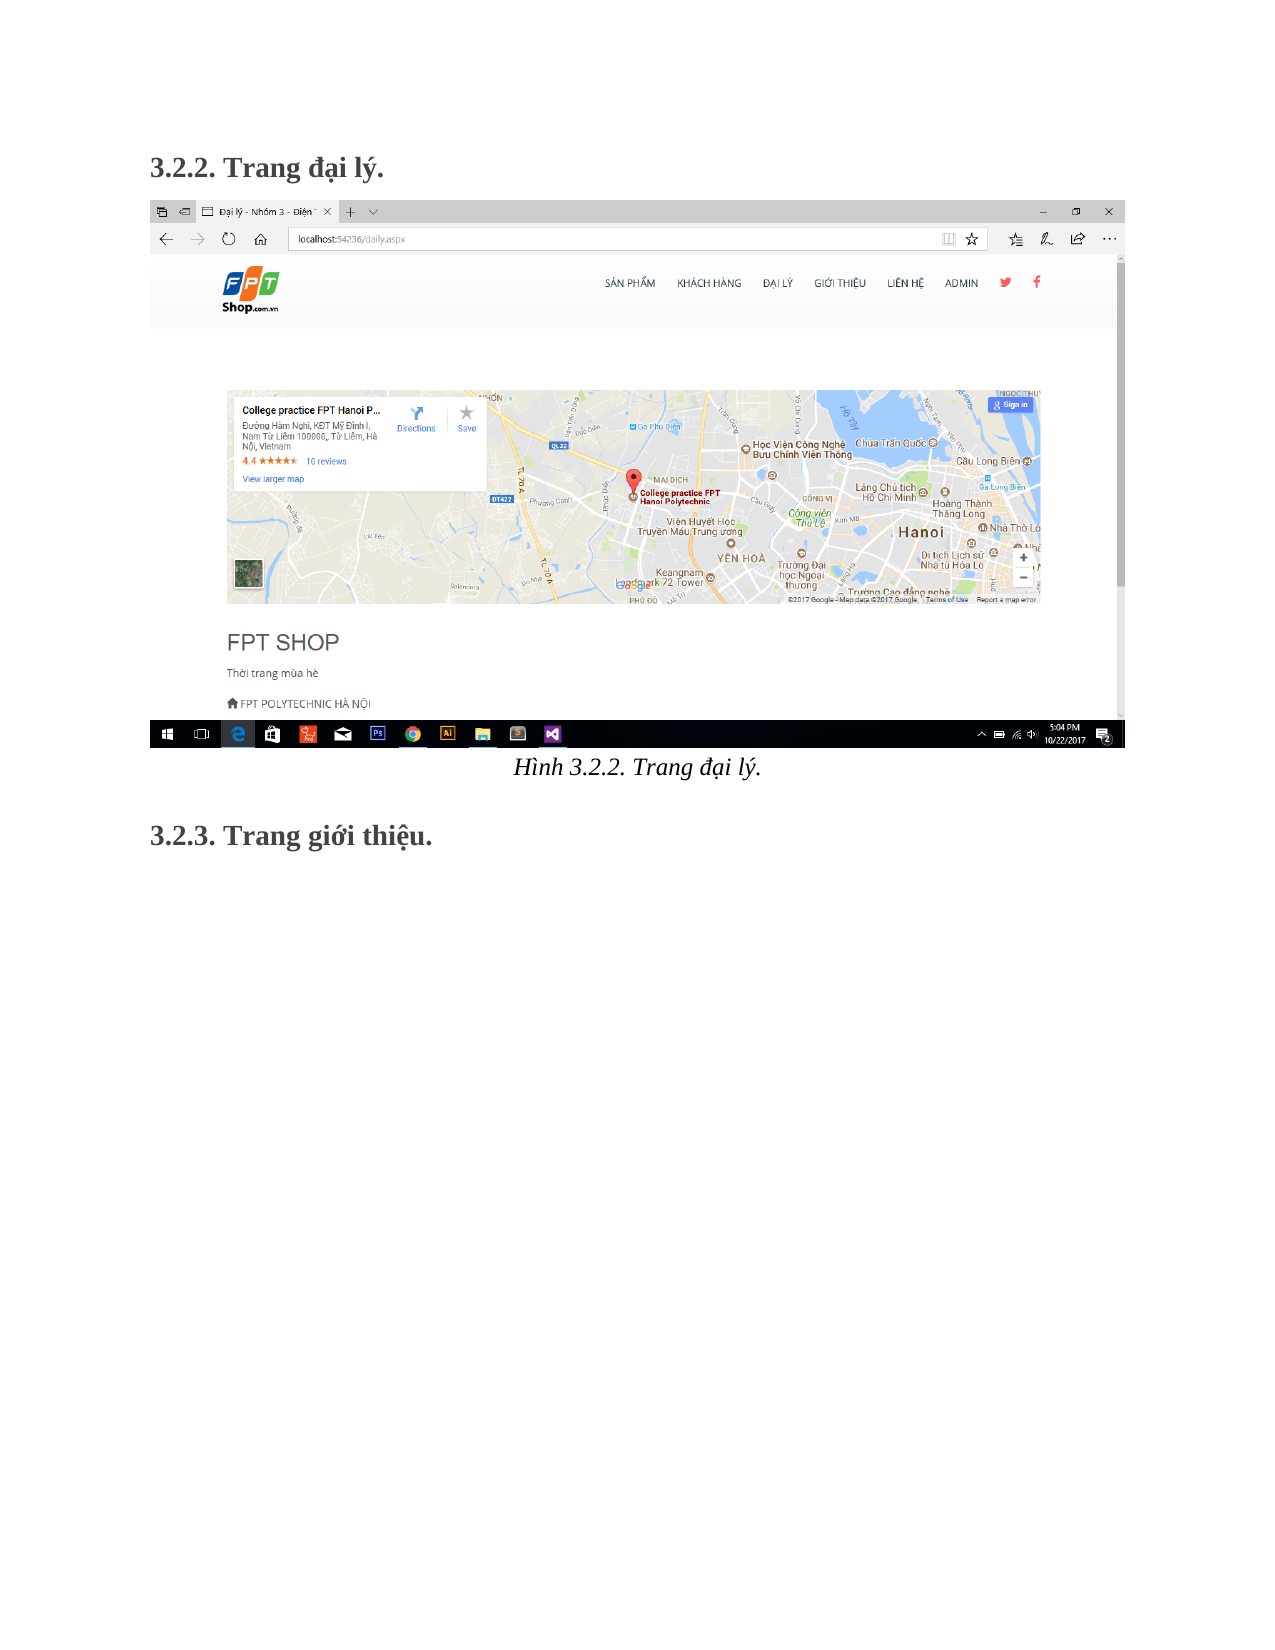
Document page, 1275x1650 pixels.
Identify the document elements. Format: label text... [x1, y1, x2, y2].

text 3.2.3. Trang giới thiệu. [150, 818, 1125, 852]
text Hình 3.2.2. Trang đại lý. [150, 752, 1125, 781]
text 3.2.2. Trang đại lý. [150, 150, 1125, 183]
picture [150, 200, 1125, 748]
